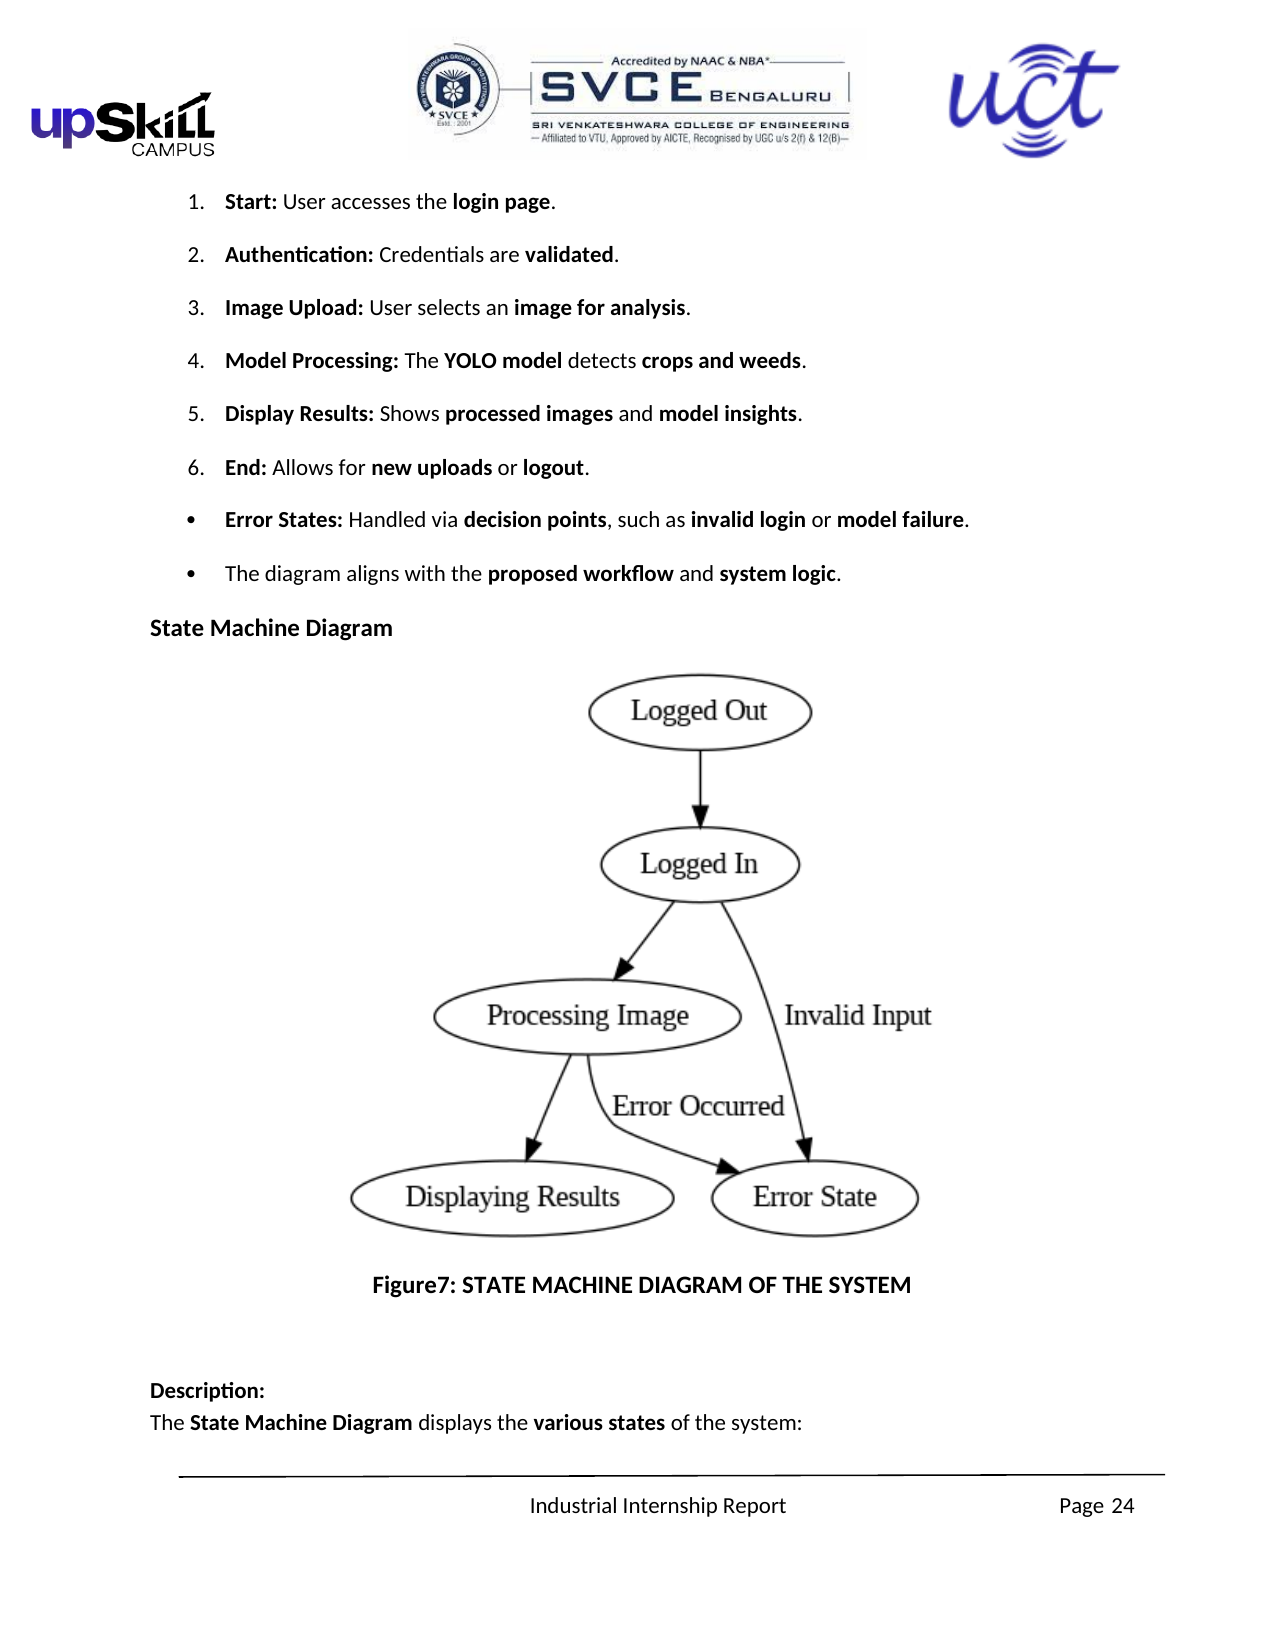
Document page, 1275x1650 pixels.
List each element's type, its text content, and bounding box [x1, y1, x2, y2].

list Start: User accesses the login page. [187, 187, 1134, 216]
list Authentication: Credentials are validated. [187, 241, 1134, 268]
list Image Upload: User selects an image for analysis. [187, 293, 1134, 322]
text State Machine Diagram [150, 612, 1134, 642]
text Figure7: STATE MACHINE DIAGRAM OF THE SYSTEM [150, 1269, 1134, 1299]
list The diagram aligns with the proposed workflow and system logic. [187, 559, 1134, 587]
list Model Processing: The YOLO model detects crops and weeds. [187, 347, 1134, 374]
list Display Results: Shows processed images and model insights. [187, 399, 1134, 428]
picture [0, 79, 246, 160]
picture [408, 28, 867, 160]
list End: Allows for new uploads or logout. [187, 453, 1134, 481]
text Description: The State Machine Diagram displays the various states of the system: [150, 1376, 1134, 1436]
picture [343, 667, 941, 1244]
picture [946, 34, 1125, 160]
list Error States: Handled via decision points, such as invalid login or model failure. [187, 506, 1134, 534]
